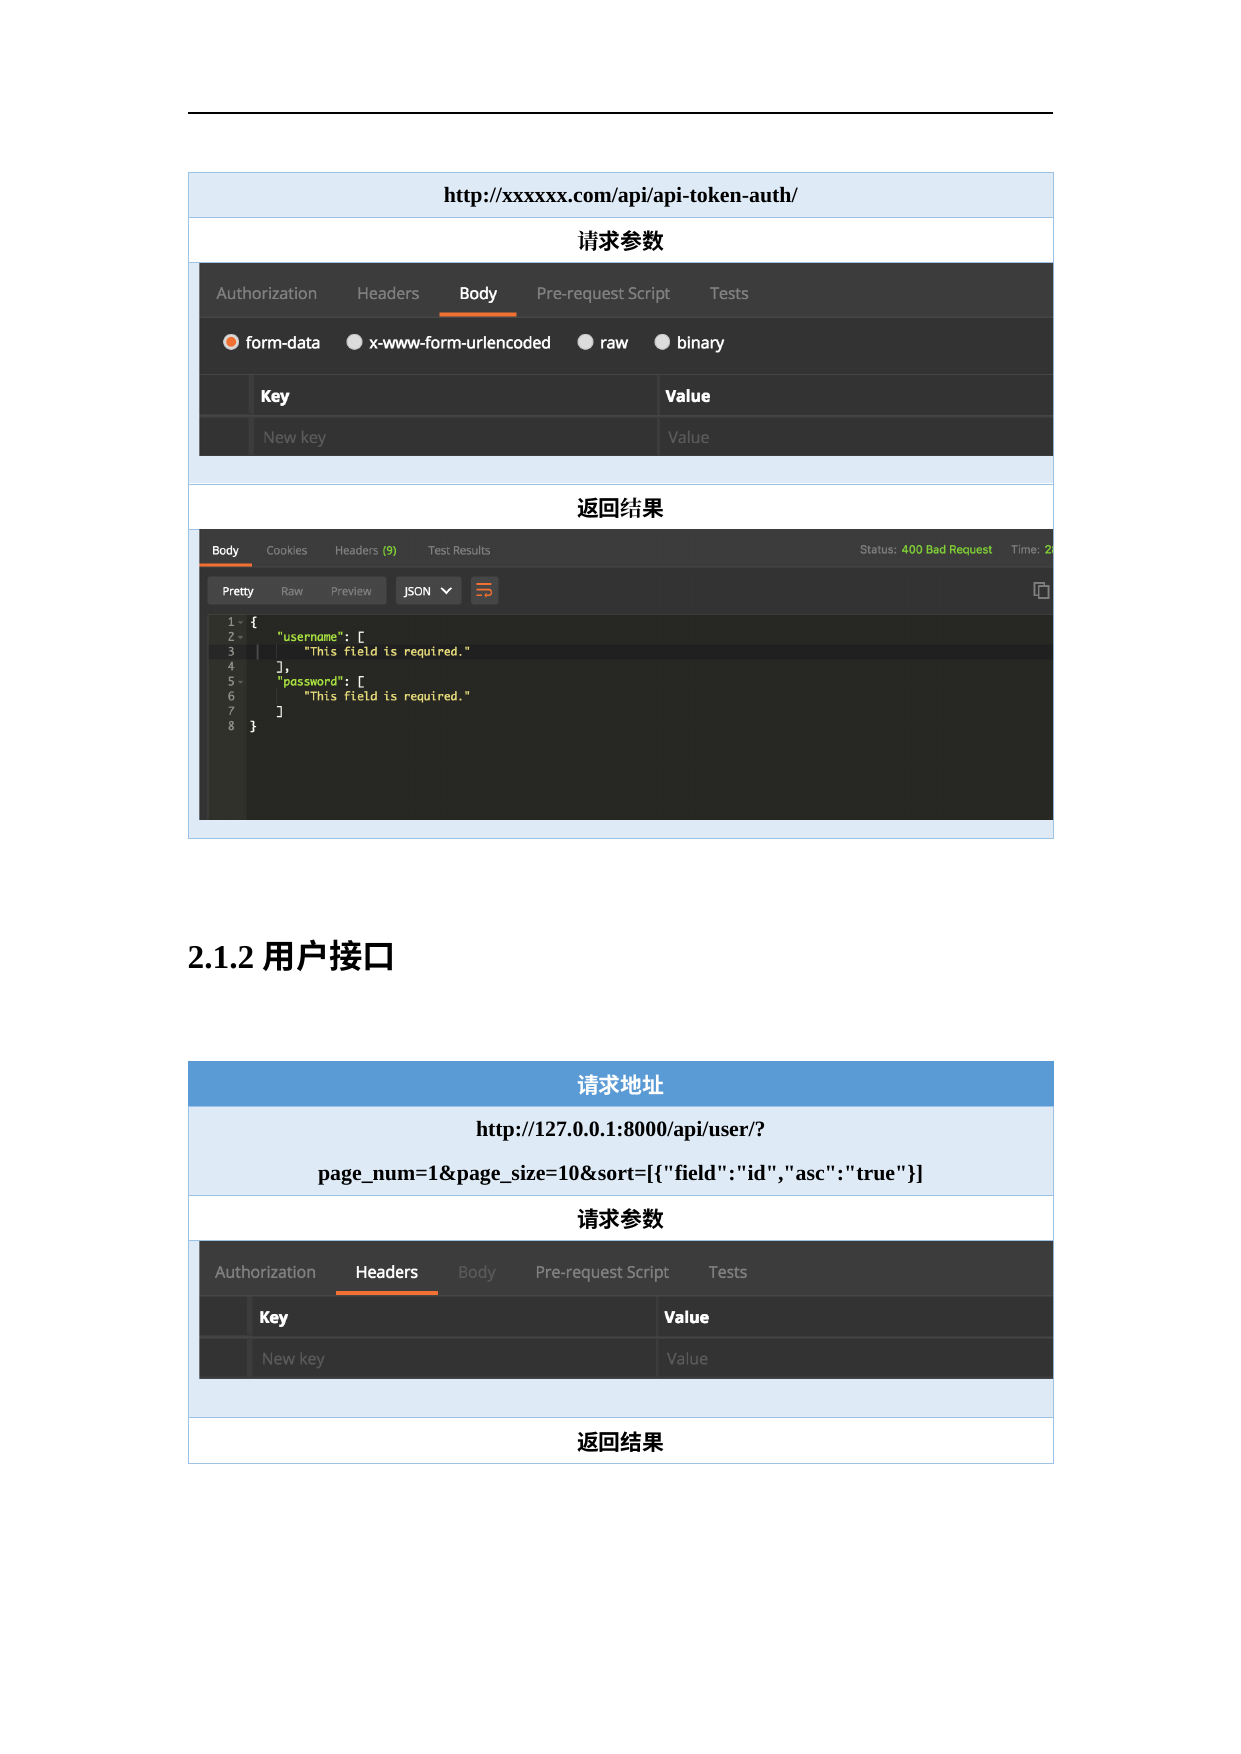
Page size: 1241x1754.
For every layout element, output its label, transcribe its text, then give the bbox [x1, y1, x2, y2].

table_cell 请求参数 [189, 218, 1053, 262]
table_cell 返回结果 [189, 485, 1053, 529]
table_cell [189, 1241, 1053, 1417]
table_cell 返回结果 [189, 1418, 1053, 1462]
picture [199, 1241, 1054, 1379]
subtitle 用户接口 [187, 910, 1053, 998]
table_cell http://127.0.0.1:8000/api/user/?page_num=1&page_size=10&sort=[{"field":"id","asc":"true"}] [189, 1107, 1053, 1195]
table_cell http://xxxxxx.com/api/api-token-auth/ [189, 173, 1053, 217]
table_header 请求地址 [189, 1062, 1053, 1106]
table_cell 请求参数 [189, 1196, 1053, 1240]
table_cell [189, 530, 1053, 838]
picture [199, 263, 1054, 456]
table_cell [189, 263, 1053, 483]
picture [199, 529, 1054, 820]
